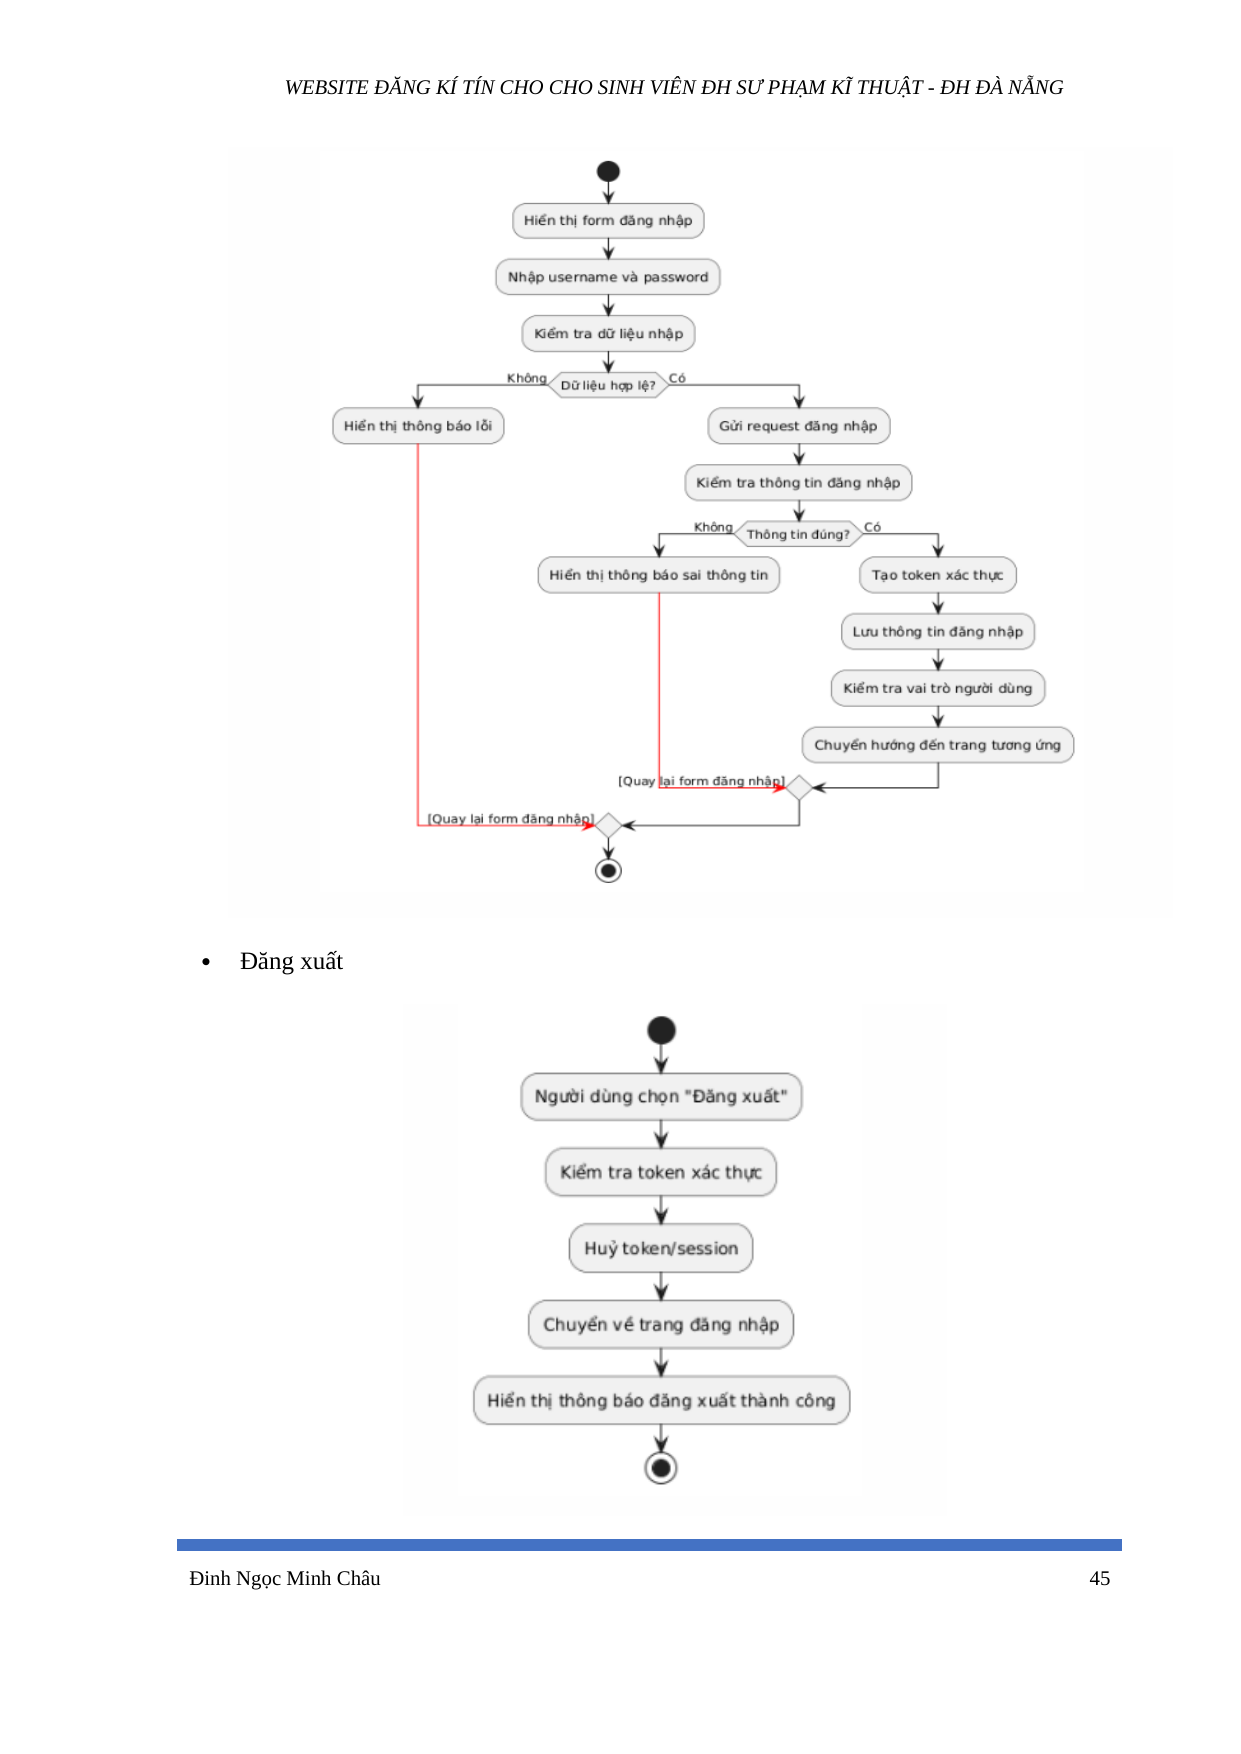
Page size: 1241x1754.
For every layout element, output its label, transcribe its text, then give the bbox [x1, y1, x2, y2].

picture [228, 147, 1174, 918]
list Đăng xuất [202, 946, 1122, 975]
picture [403, 1004, 948, 1516]
